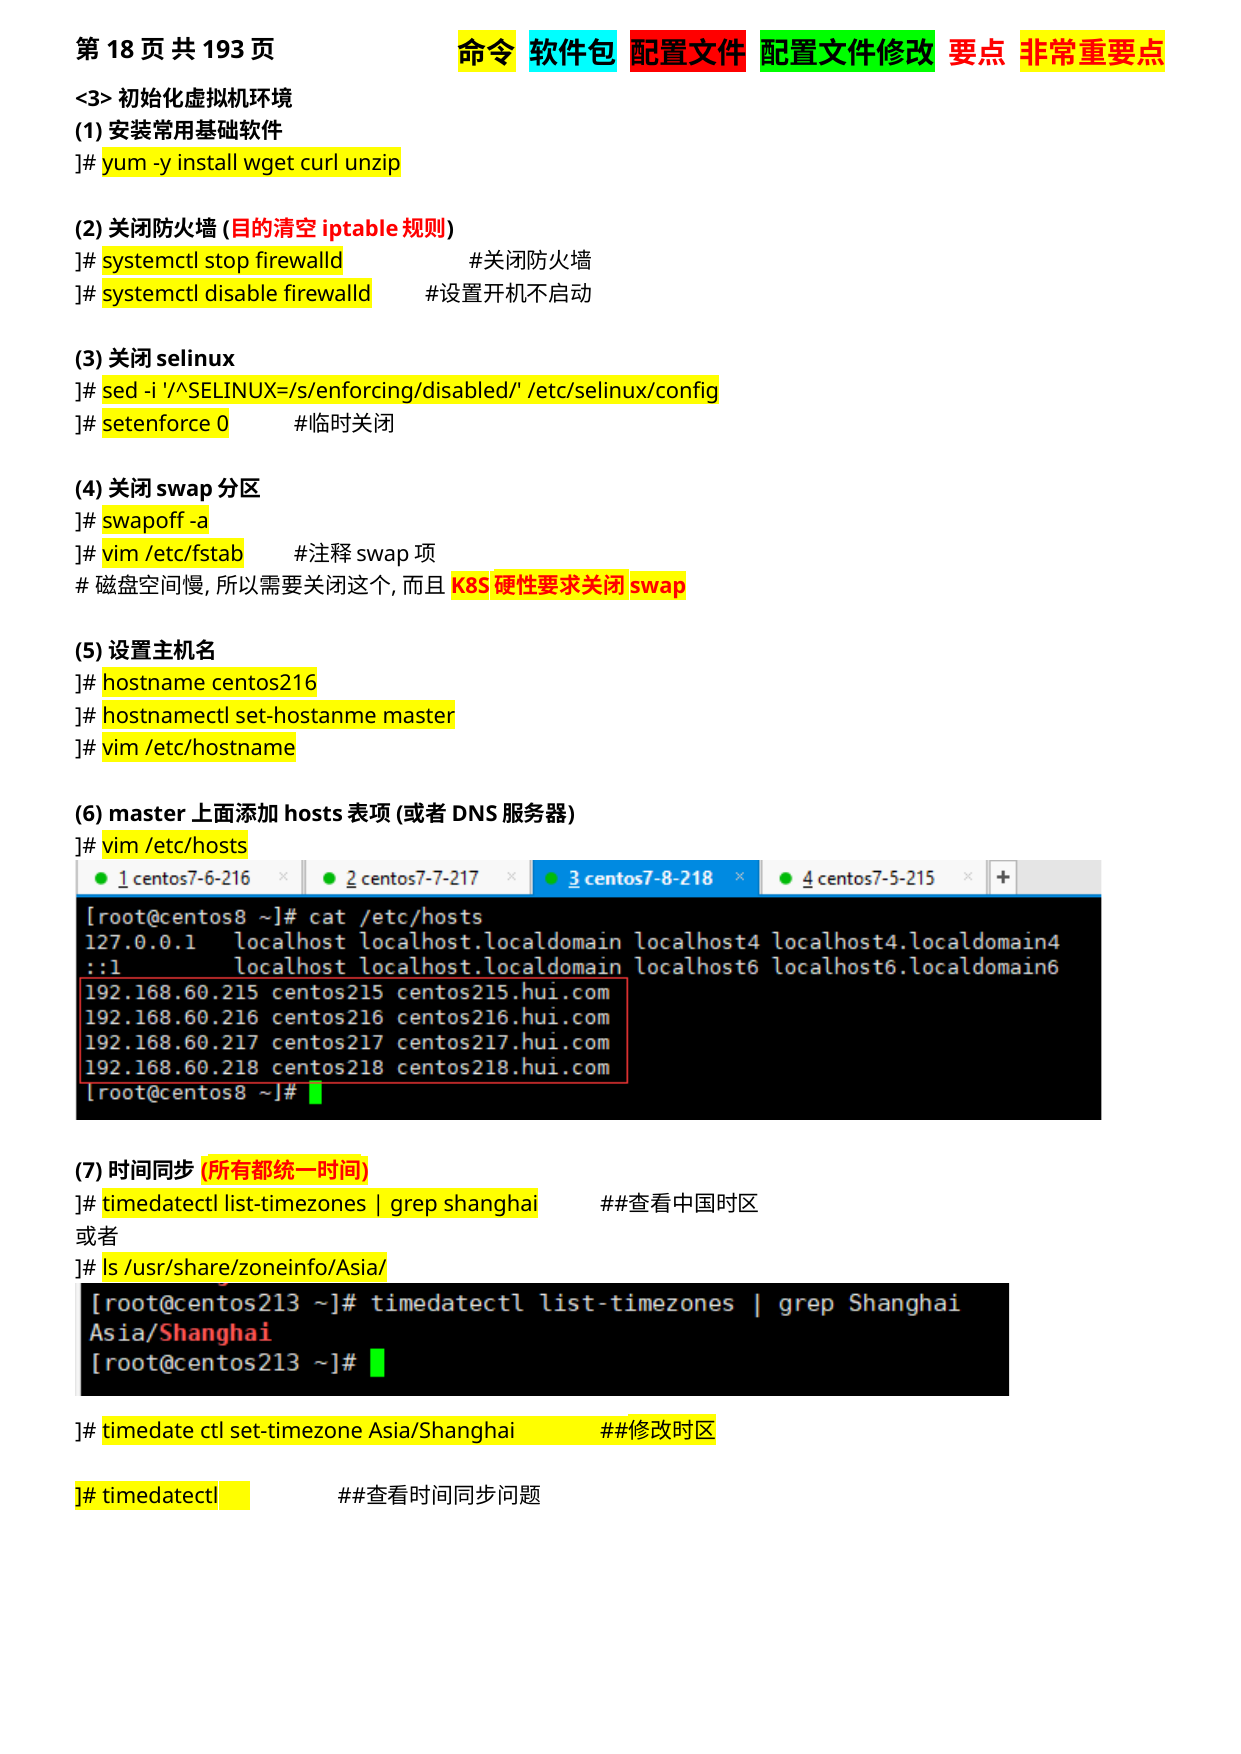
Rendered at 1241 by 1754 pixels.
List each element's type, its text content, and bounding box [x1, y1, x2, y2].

text ]# ls /usr/share/zoneinfo/Asia/ [75, 1251, 1165, 1283]
text ]# vim /etc/hosts [75, 828, 1165, 861]
text ]# sed -i '/^SELINUX=/s/enforcing/disabled/' /etc/selinux/config [75, 373, 1165, 406]
text (1) 安装常用基础软件 [75, 113, 1165, 146]
text ]# vim /etc/fstab #注释swap项 [75, 536, 1165, 568]
text (4) 关闭swap分区 [75, 471, 1165, 503]
text ]# hostnamectl set-hostanme master [75, 698, 1165, 731]
text ]# timedatectl list-timezones | grep shanghai ##查看中国时区 [75, 1186, 1165, 1218]
text (7) 时间同步 (所有都统一时间) [75, 1153, 1165, 1186]
text (3) 关闭selinux [75, 341, 1165, 373]
picture [75, 860, 1102, 1120]
text <3> 初始化虚拟机环境 [75, 81, 1165, 113]
text 或者 [75, 1218, 1165, 1251]
text ]# vim /etc/hostname [75, 731, 1165, 763]
text ]# swapoff -a [75, 503, 1165, 536]
text (5) 设置主机名 [75, 633, 1165, 666]
text ]# hostname centos216 [75, 666, 1165, 698]
text ]# yum -y install wget curl unzip [75, 146, 1165, 178]
text ]# timedatectl ##查看时间同步问题 [75, 1478, 1165, 1511]
text ]# systemctl disable firewalld #设置开机不启动 [75, 276, 1165, 308]
text ]# setenforce 0 #临时关闭 [75, 406, 1165, 438]
text ]# timedate ctl set-timezone Asia/Shanghai ##修改时区 [75, 1413, 1165, 1446]
text ]# systemctl stop firewalld #关闭防火墙 [75, 243, 1165, 276]
text (2) 关闭防火墙 (目的清空iptable规则) [75, 211, 1165, 243]
text # 磁盘空间慢, 所以需要关闭这个, 而且K8S硬性要求关闭swap [75, 568, 1165, 601]
picture [75, 1283, 1010, 1396]
text (6) master 上面添加hosts表项 (或者DNS服务器) [75, 796, 1165, 828]
